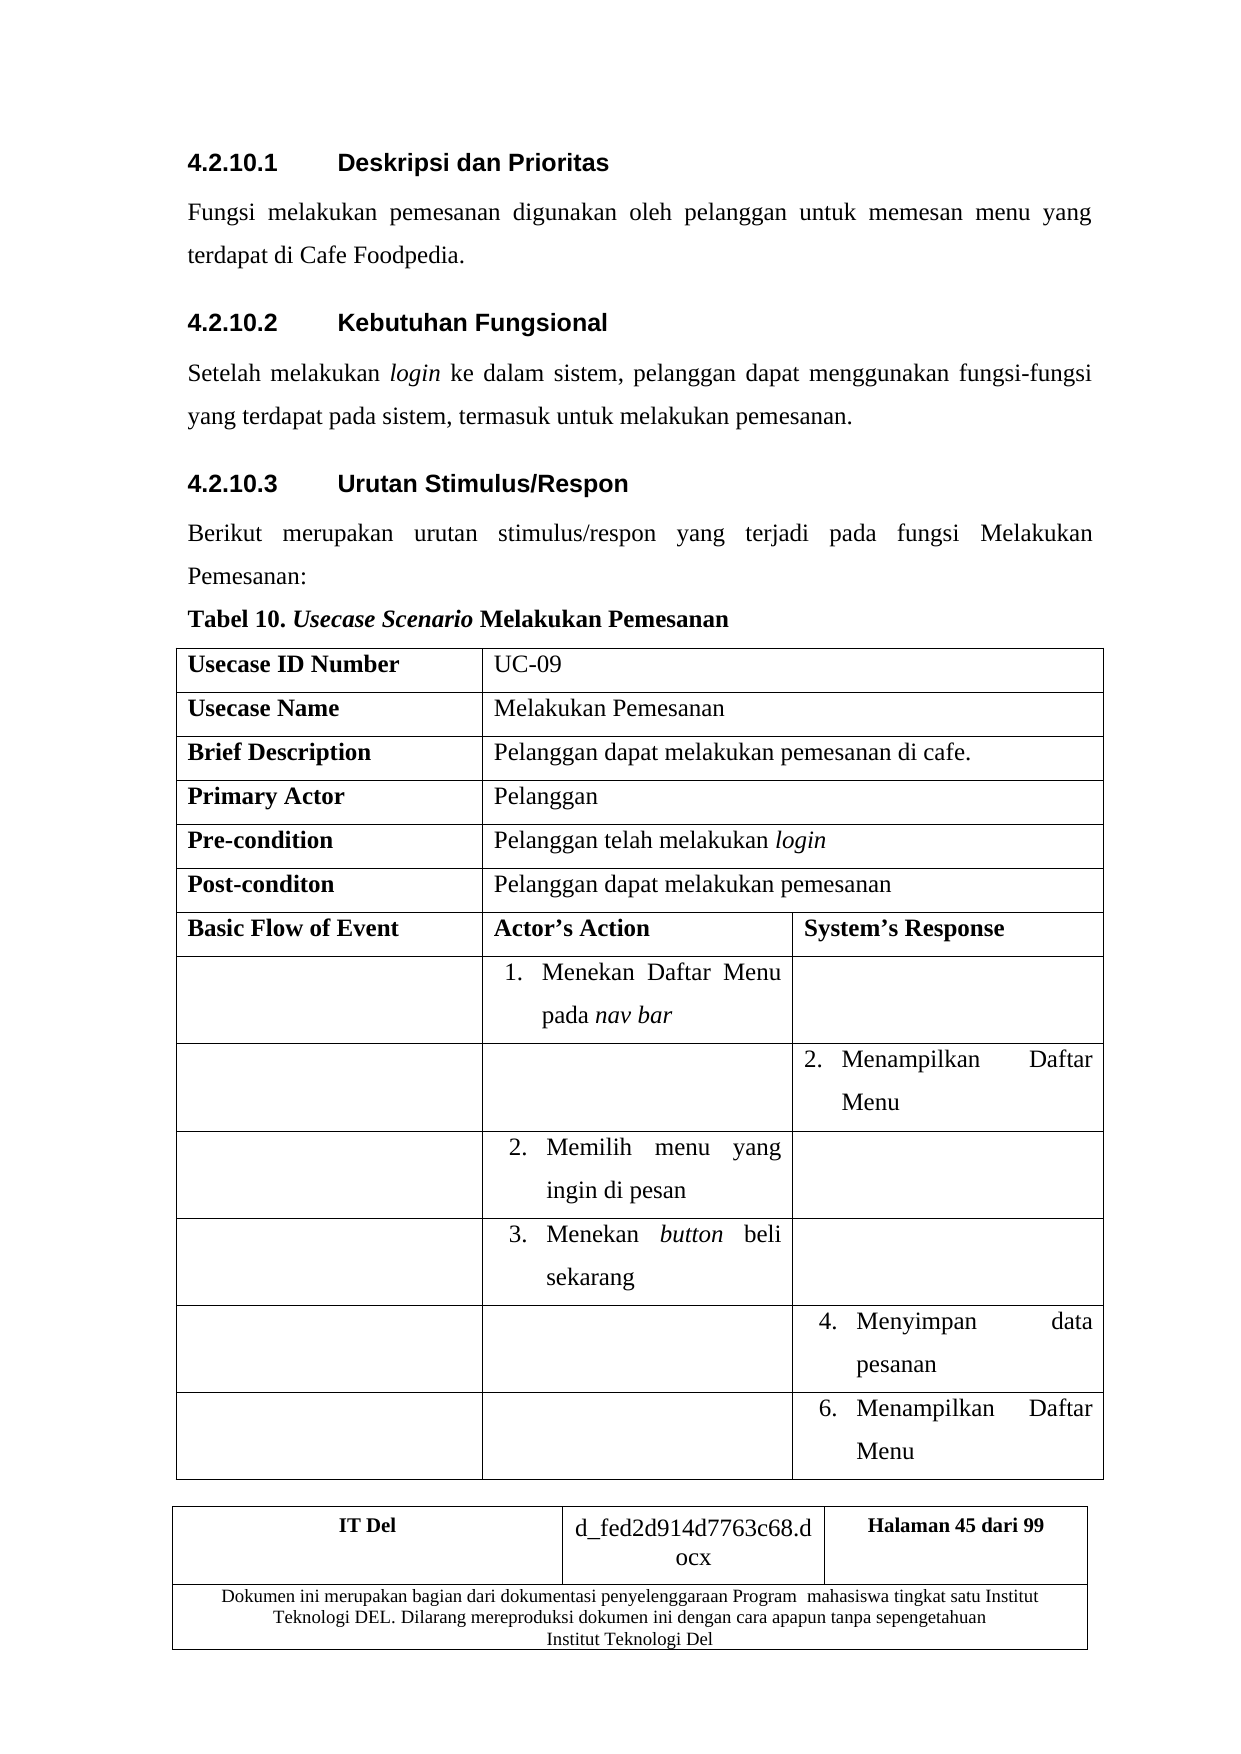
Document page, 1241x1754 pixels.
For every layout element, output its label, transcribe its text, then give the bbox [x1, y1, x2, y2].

subtitle Deskripsi dan Prioritas [187, 148, 1092, 176]
table_cell Post-conditon [177, 869, 482, 912]
table_cell Menampilkan Daftar Menu [793, 1393, 1103, 1479]
table_cell [483, 1393, 792, 1479]
table_cell [483, 1306, 792, 1392]
table_cell System’s Response [793, 913, 1103, 956]
table_cell Usecase Name [177, 693, 482, 736]
table_cell [177, 1044, 482, 1131]
table_cell Menampilkan Daftar Menu [793, 1044, 1103, 1131]
table_header Usecase ID Number [177, 649, 482, 692]
subtitle Kebutuhan Fungsional [187, 308, 1092, 337]
table_cell [793, 1132, 1103, 1218]
table_cell [793, 957, 1103, 1043]
table_cell Primary Actor [177, 781, 482, 824]
text Fungsi melakukan pemesanan digunakan oleh pelanggan untuk memesan menu yang terdapat di Cafe Foodpedia. [187, 197, 1092, 269]
text Setelah melakukan login ke dalam sistem, pelanggan dapat menggunakan fungsi-fungsi yang terdapat pada sistem, termasuk untuk melakukan pemesanan. [187, 358, 1092, 429]
table_cell Pre-condition [177, 825, 482, 868]
table_cell [483, 1044, 792, 1131]
text Berikut merupakan urutan stimulus/respon yang terjadi pada fungsi Melakukan Pemesanan: [187, 518, 1092, 590]
table_cell Melakukan Pemesanan [483, 693, 1103, 736]
table_cell Pelanggan [483, 781, 1103, 824]
table_cell [177, 1393, 482, 1479]
table_cell Pelanggan dapat melakukan pemesanan di cafe. [483, 737, 1103, 780]
subtitle Urutan Stimulus/Respon [187, 469, 1092, 498]
table_cell Memilih menu yang ingin di pesan [483, 1132, 792, 1218]
table_cell Actor’s Action [483, 913, 792, 956]
table_cell Menekan Daftar Menu pada nav bar [483, 957, 792, 1043]
table_cell Menekan button beli sekarang [483, 1219, 792, 1305]
table_cell [793, 1219, 1103, 1305]
table_cell Pelanggan dapat melakukan pemesanan [483, 869, 1103, 912]
table_header UC-09 [483, 649, 1103, 692]
table_cell [177, 957, 482, 1043]
table_cell Menyimpan data pesanan [793, 1306, 1103, 1392]
table_cell [177, 1306, 482, 1392]
table_cell [177, 1219, 482, 1305]
text Tabel 10. Usecase Scenario Melakukan Pemesanan [187, 604, 1092, 633]
table_cell Pelanggan telah melakukan login [483, 825, 1103, 868]
table_cell [177, 1132, 482, 1218]
table_cell Brief Description [177, 737, 482, 780]
table_cell Basic Flow of Event [177, 913, 482, 956]
